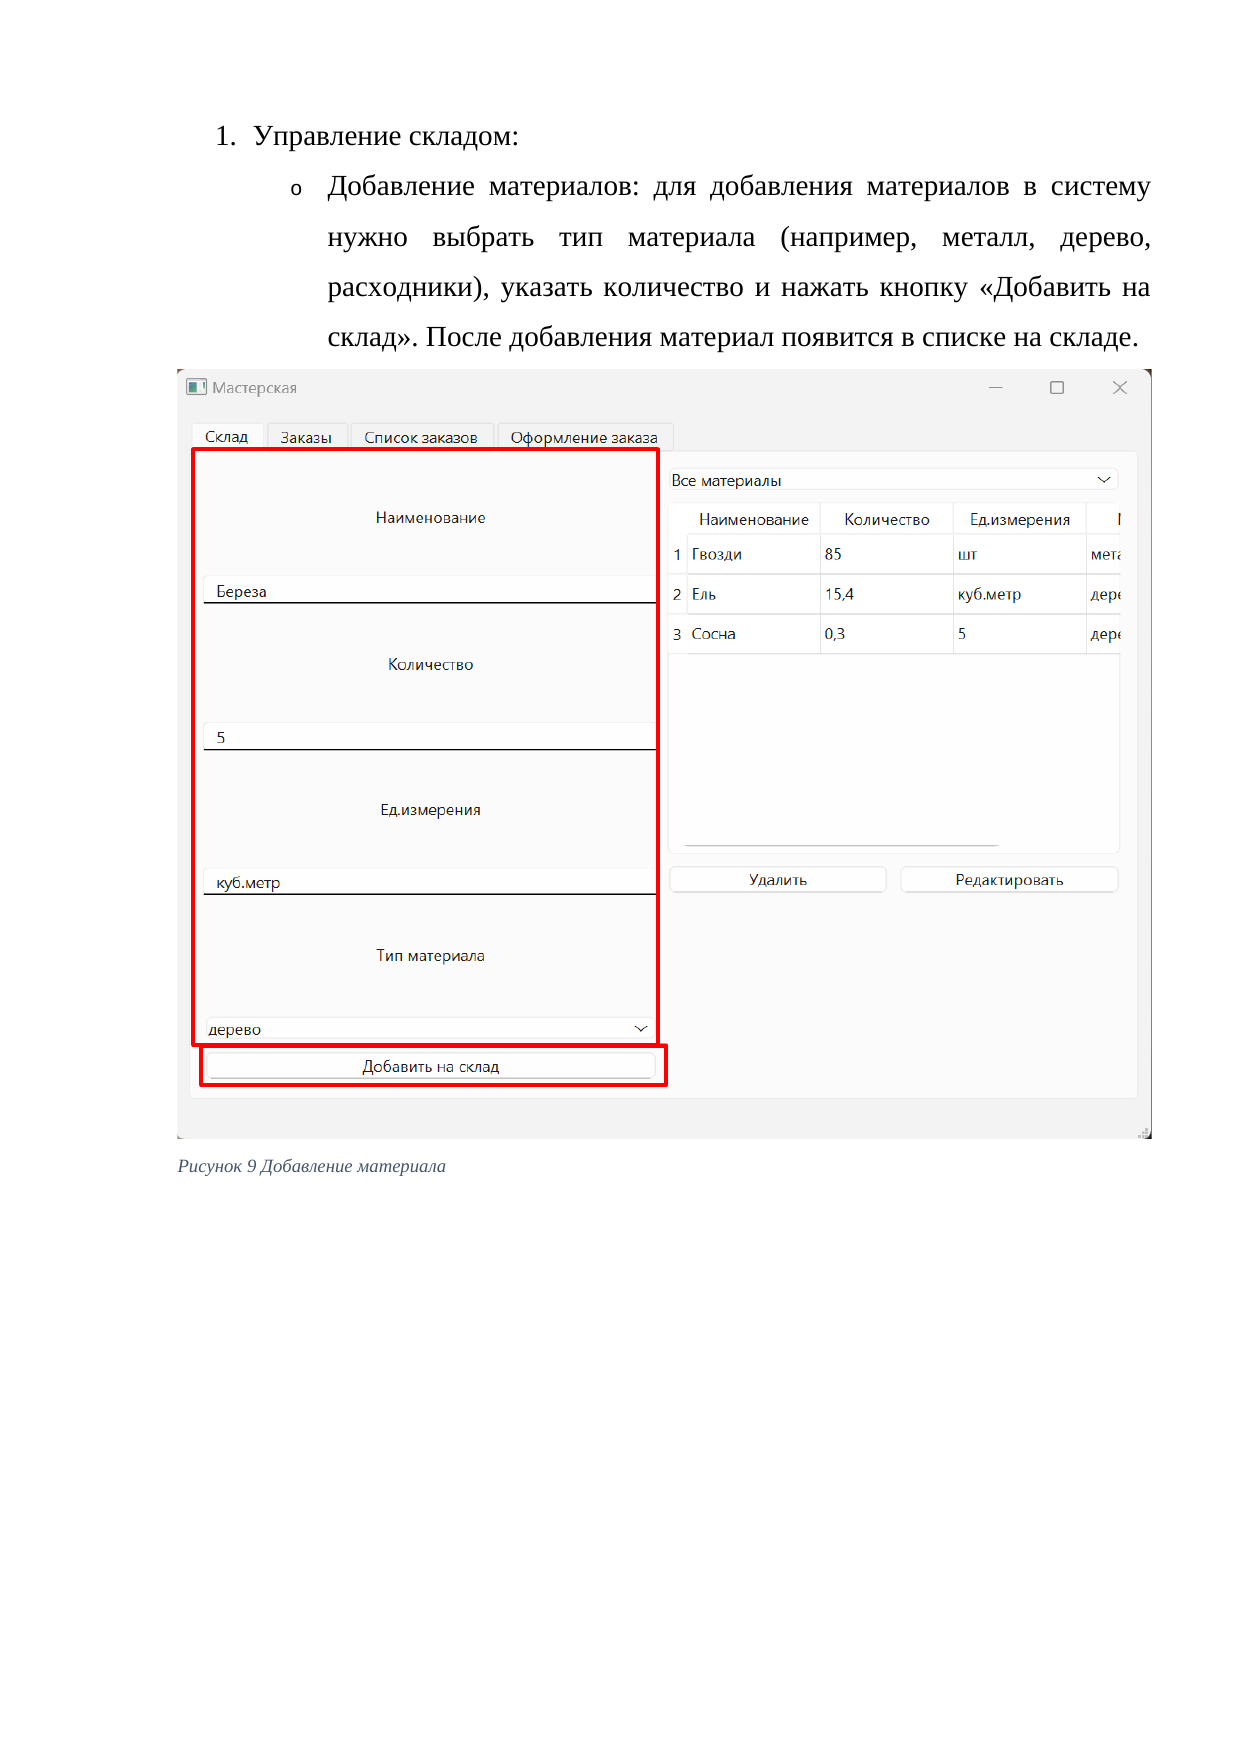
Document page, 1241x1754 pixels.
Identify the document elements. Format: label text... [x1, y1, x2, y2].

list Управление складом: [215, 118, 1152, 152]
list Добавление материалов: для добавления материалов в систему нужно выбрать тип материала (например, металл, дерево, расходники), указать количество и нажать кнопку «Добавить на склад». После добавления материал появится в списке на складе. [290, 168, 1152, 353]
picture [177, 369, 1152, 1139]
